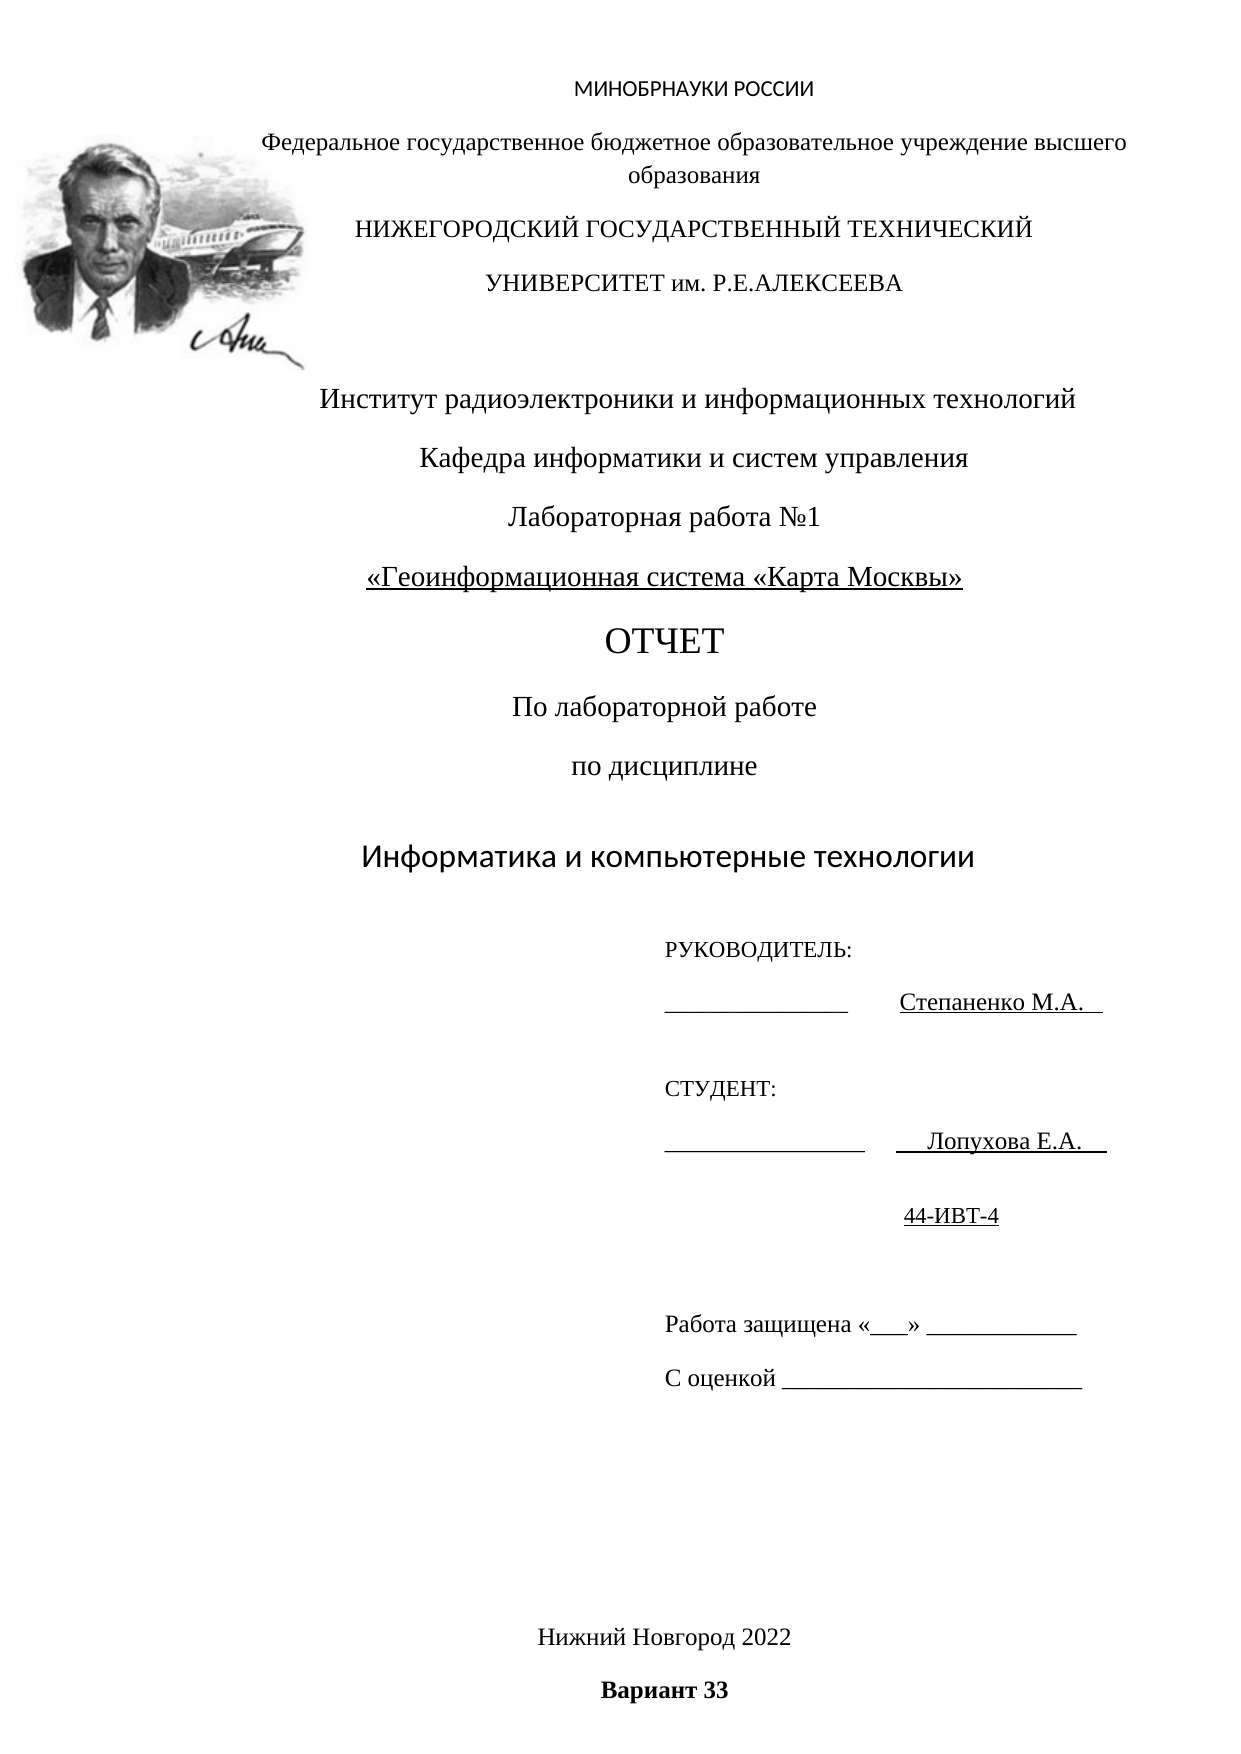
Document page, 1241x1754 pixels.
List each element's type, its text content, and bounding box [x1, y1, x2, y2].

text УНИВЕРСИТЕТ им. Р.Е.АЛЕКСЕЕВА [236, 268, 1152, 296]
text По лабораторной работе [177, 689, 1152, 722]
text 44-ИВТ-4 [664, 1202, 1152, 1228]
text ОТЧЕТ [177, 618, 1152, 661]
text Нижний Новгород 2022 [177, 1622, 1152, 1650]
text Кафедра информатики и систем управления [236, 440, 1152, 474]
text «Геоинформационная система «Карта Москвы» [177, 559, 1152, 592]
text Вариант 33 [177, 1676, 1152, 1704]
text Институт радиоэлектроники и информационных технологий [236, 381, 1152, 414]
text Информатика и компьютерные технологии [177, 836, 1152, 876]
text С оценкой ________________________ [664, 1363, 1152, 1392]
text Работа защищена «___» ____________ [664, 1309, 1152, 1338]
text ________________ Степаненко М.А. [664, 987, 1152, 1015]
text РУКОВОДИТЕЛЬ: [664, 936, 1152, 962]
text НИЖЕГОРОДСКИЙ ГОСУДАРСТВЕННЫЙ ТЕХНИЧЕСКИЙ [236, 214, 1152, 242]
text СТУДЕНТ: [664, 1075, 1152, 1102]
text по дисциплине [177, 748, 1152, 782]
text МИНОБРНАУКИ РОССИИ [236, 74, 1152, 102]
text Федеральное государственное бюджетное образовательное учреждение высшего образования [236, 127, 1152, 189]
text Лабораторная работа №1 [177, 499, 1152, 533]
text ________________ Лопухова Е.А. [664, 1126, 1152, 1155]
